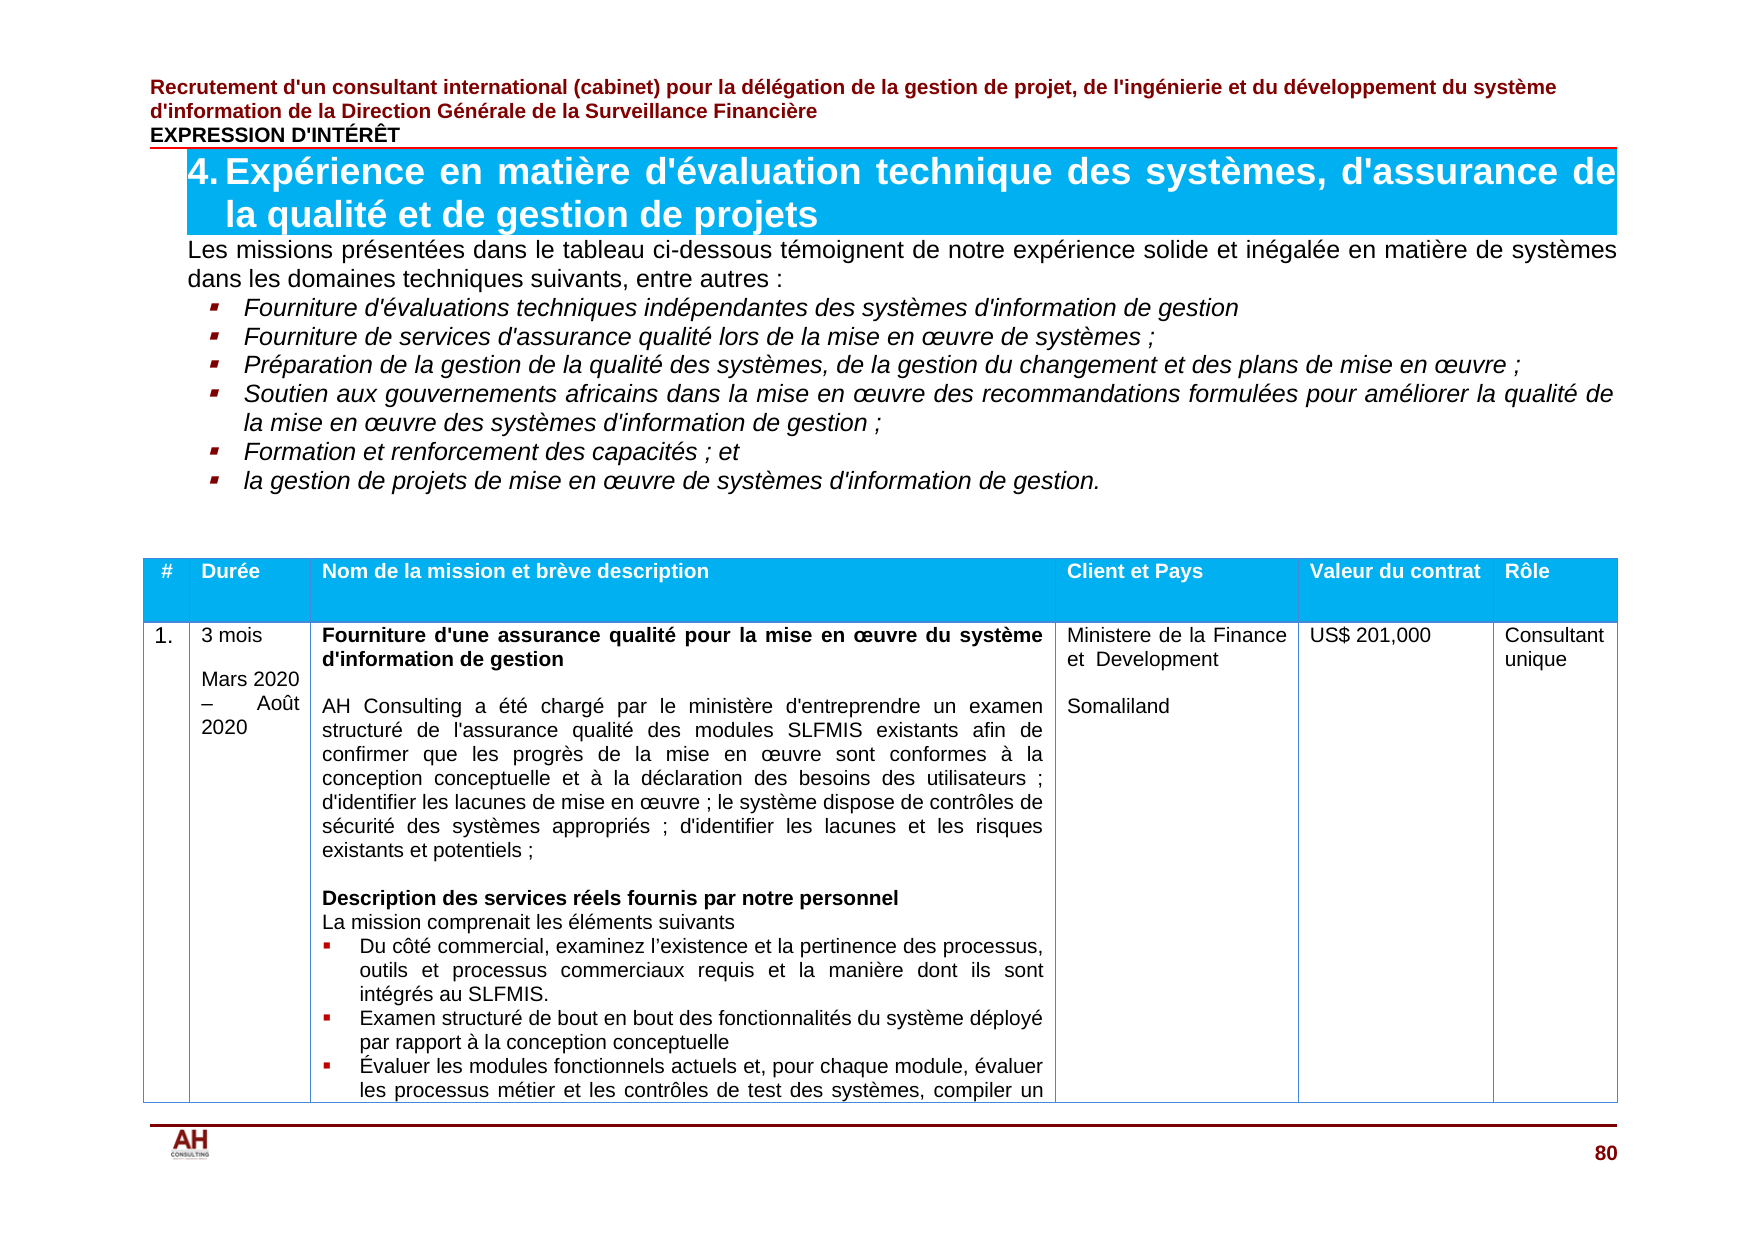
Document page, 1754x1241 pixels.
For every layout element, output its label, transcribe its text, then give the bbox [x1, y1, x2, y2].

list Fourniture de services d'assurance qualité lors de la mise en œuvre de systèmes ; [206, 322, 1620, 350]
table_header Durée [190, 559, 310, 621]
list Formation et renforcement des capacités ; et [206, 437, 1620, 466]
table_header # [144, 559, 189, 621]
list Préparation de la gestion de la qualité des systèmes, de la gestion du changement et des plans de mise en œuvre ; [206, 350, 1620, 379]
table_header Client et Pays [1056, 559, 1298, 621]
list Fourniture d'évaluations techniques indépendantes des systèmes d'information de gestion [206, 293, 1620, 322]
table_header Valeur du contrat [1299, 559, 1493, 621]
table_cell 3 mois Mars 2020 – Août 2020 [190, 623, 310, 1102]
table_cell Ministere de la Finance et Development Somaliland [1056, 623, 1298, 1102]
table_cell [144, 623, 189, 1102]
picture [169, 1128, 211, 1161]
table_cell US$ 201,000 [1299, 623, 1493, 1102]
table_header Rôle [1494, 559, 1617, 621]
text Les missions présentées dans le tableau ci-dessous témoignent de notre expérience solide et inégalée en matière de systèmes dans les domaines techniques suivants, entre autres : [187, 235, 1620, 293]
list Soutien aux gouvernements africains dans la mise en œuvre des recommandations formulées pour améliorer la qualité de la mise en œuvre des systèmes d'information de gestion ; [206, 379, 1620, 437]
table_cell Consultant unique [1494, 623, 1617, 1102]
table_header Nom de la mission et brève description [311, 559, 1055, 621]
subtitle Expérience en matière d'évaluation technique des systèmes, d'assurance de la qualité et de gestion de projets [187, 149, 1617, 235]
list la gestion de projets de mise en œuvre de systèmes d'information de gestion. [206, 466, 1620, 494]
